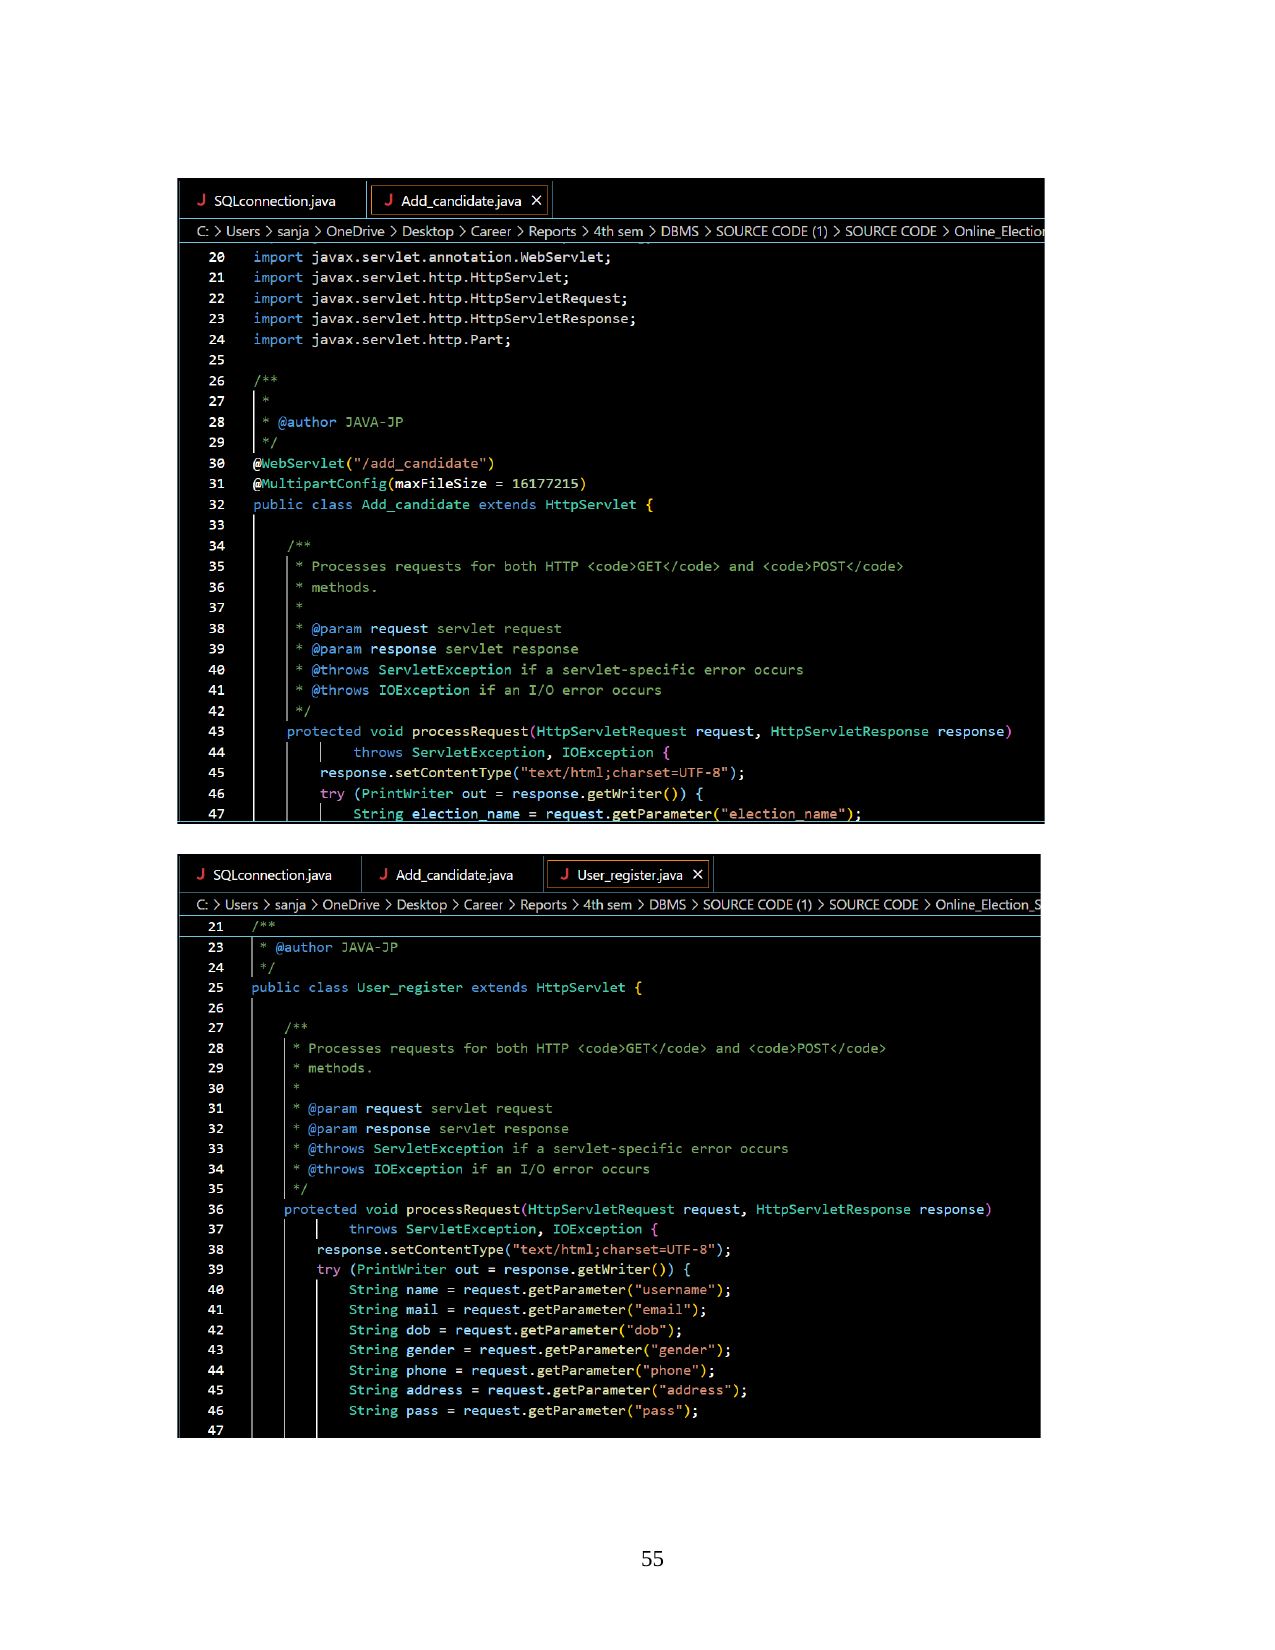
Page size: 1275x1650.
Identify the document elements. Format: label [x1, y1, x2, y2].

picture [177, 178, 1045, 824]
picture [177, 854, 1041, 1438]
